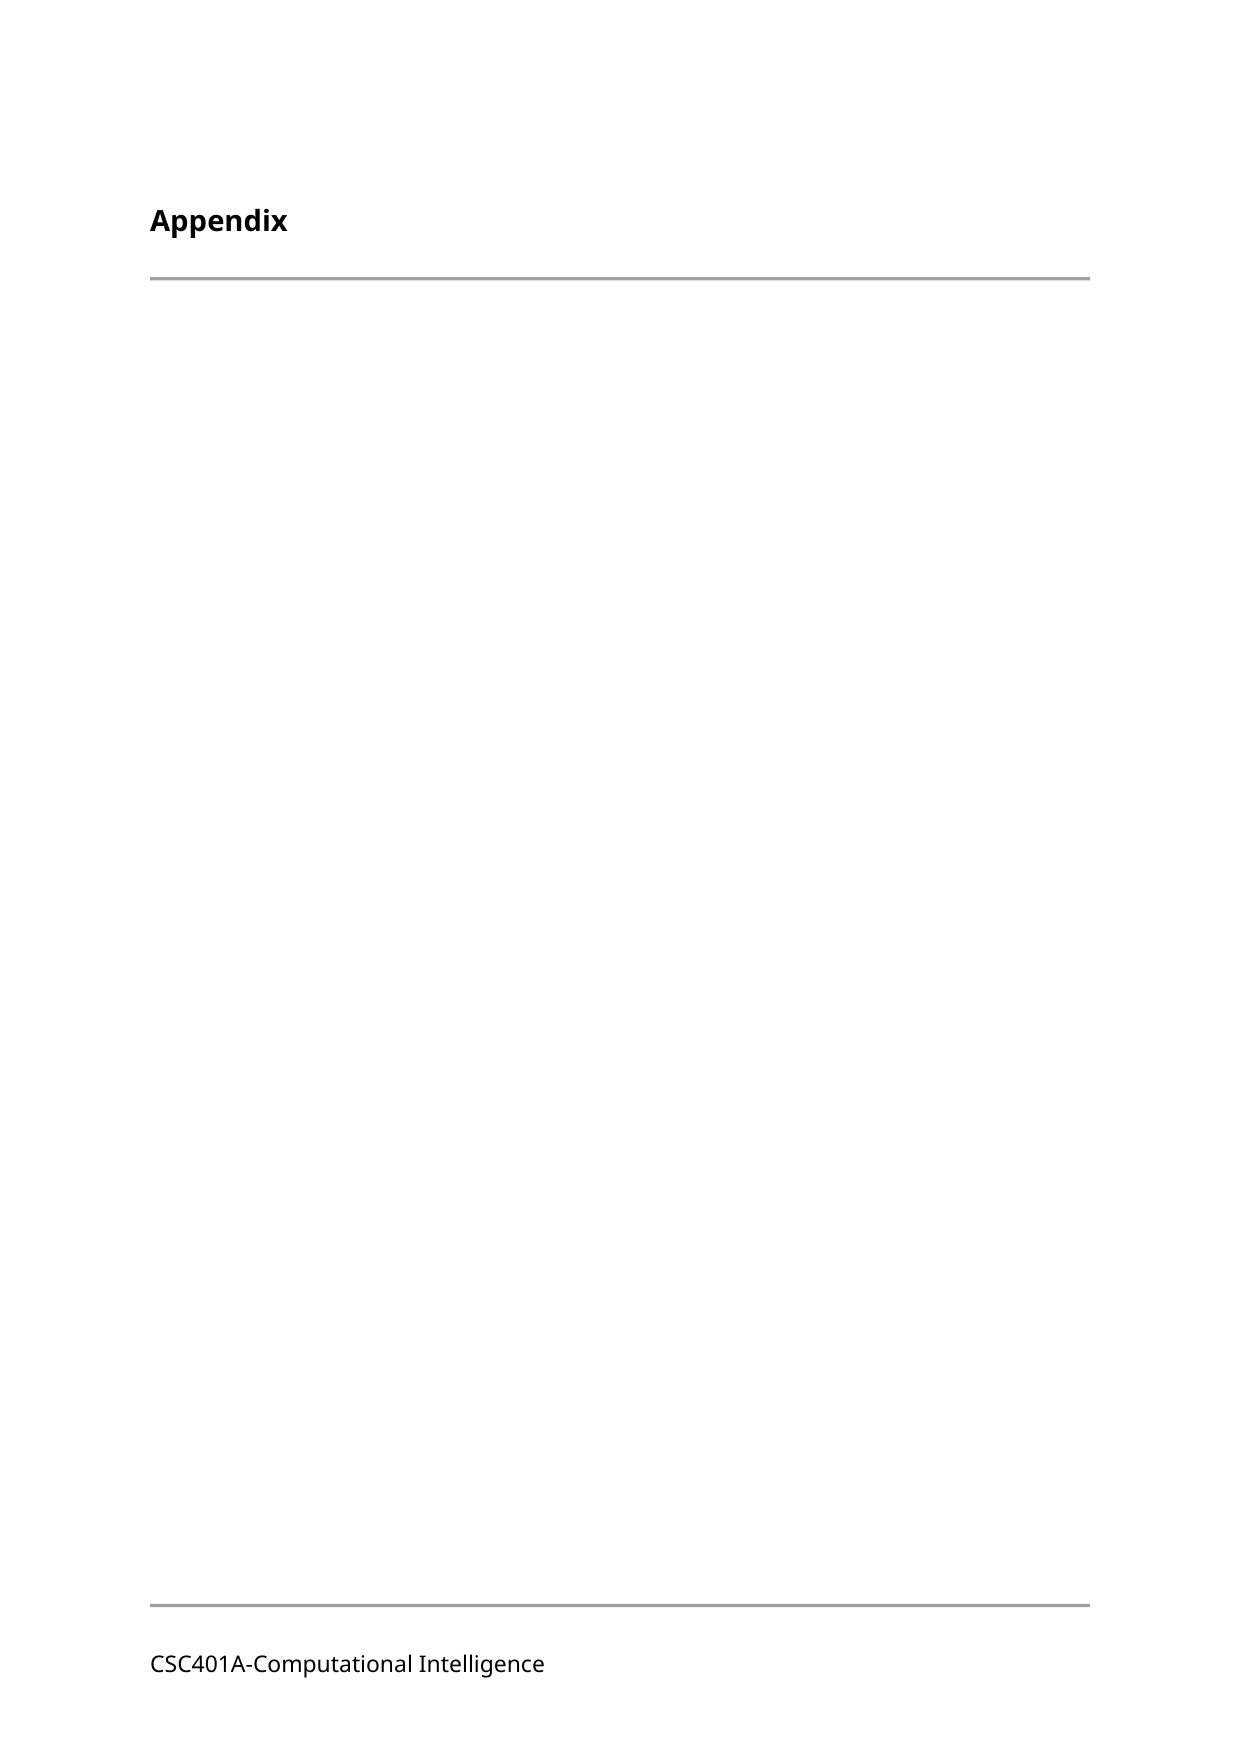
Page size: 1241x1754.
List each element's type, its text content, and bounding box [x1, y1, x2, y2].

subtitle Appendix [150, 200, 1090, 240]
